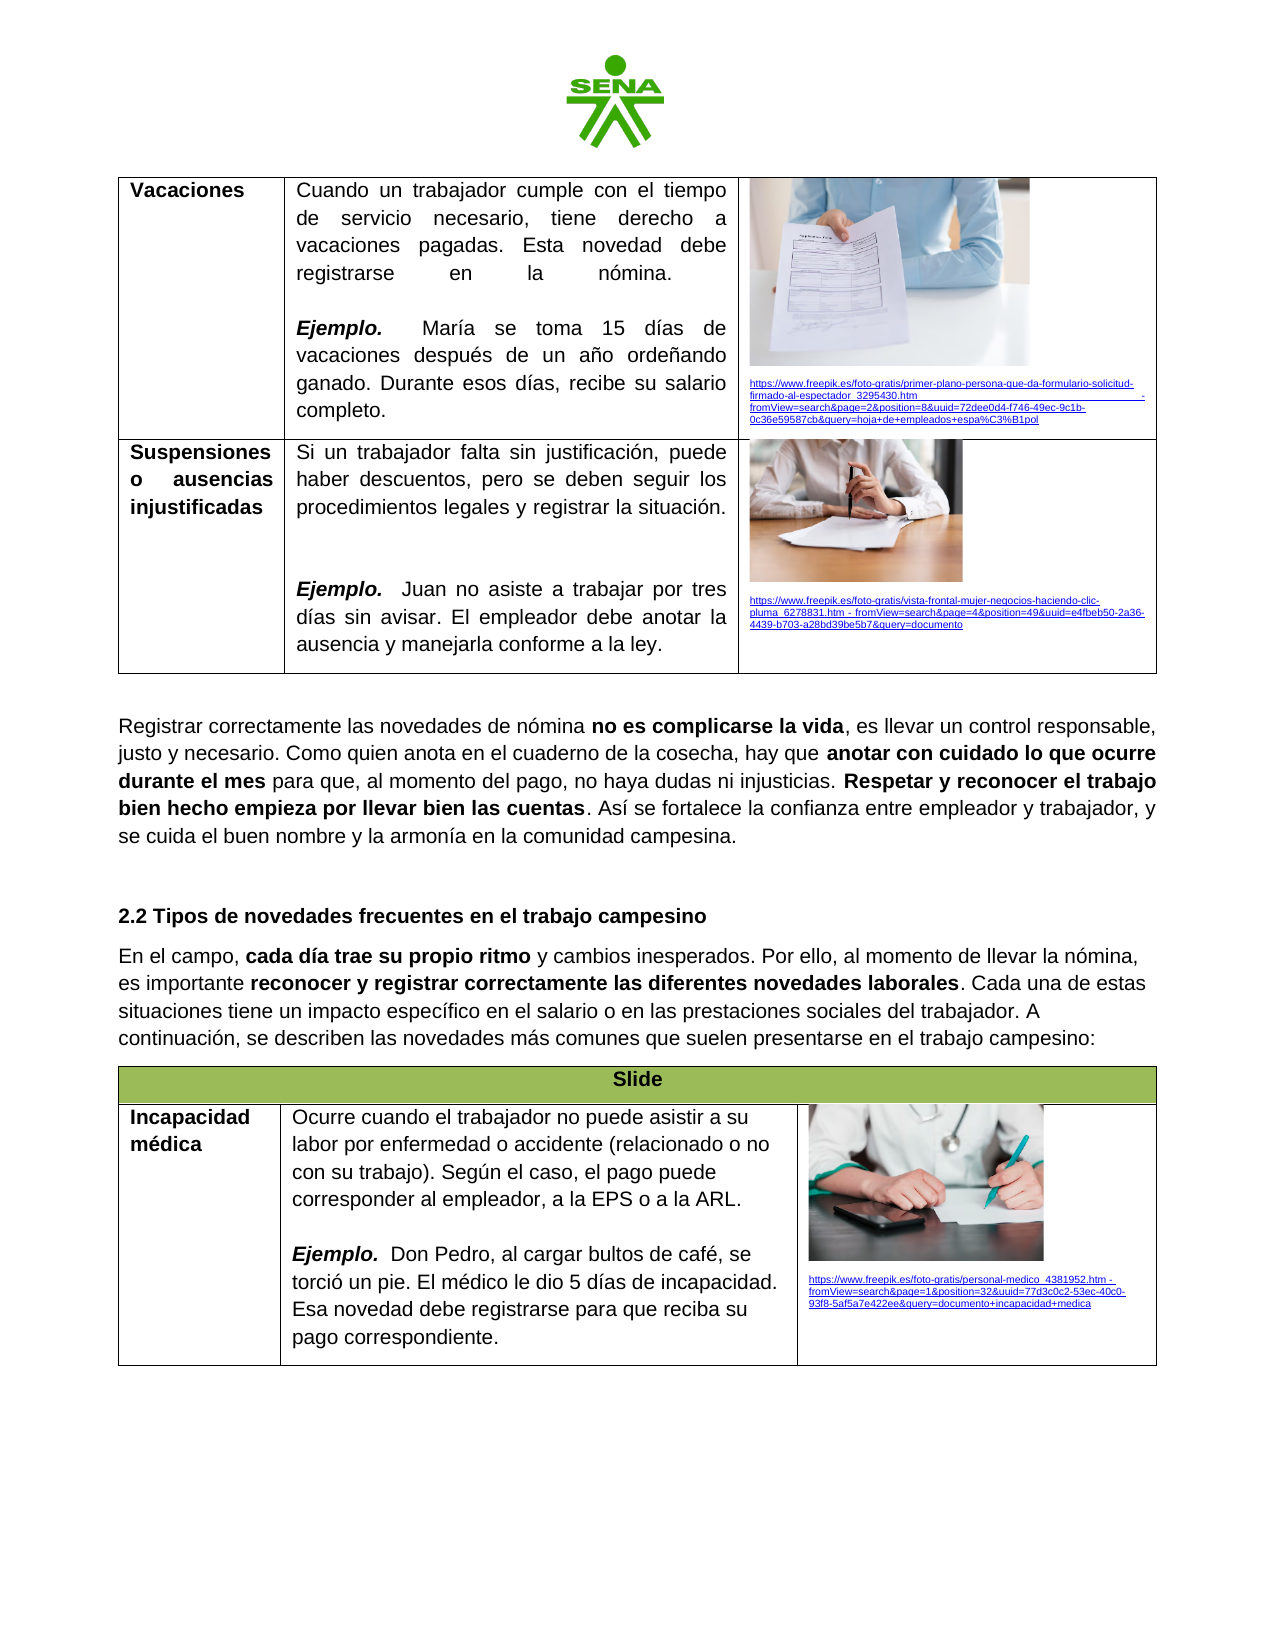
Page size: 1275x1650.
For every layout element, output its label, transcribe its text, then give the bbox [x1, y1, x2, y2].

table_cell Cuando un trabajador cumple con el tiempo de servicio necesario, tiene derecho a vacaciones pagadas. Esta novedad debe registrarse en la nómina. Ejemplo. María se toma 15 días de vacaciones después de un año ordeñando ganado. Durante esos días, recibe su salario completo. [285, 178, 738, 438]
text En el campo, cada día trae su propio ritmo y cambios inesperados. Por ello, al momento de llevar la nómina, es importante reconocer y registrar correctamente las diferentes novedades laborales. Cada una de estas situaciones tiene un impacto específico en el salario o en las prestaciones sociales del trabajador. A continuación, se describen las novedades más comunes que suelen presentarse en el trabajo campesino: [118, 943, 1157, 1050]
text 2.2 Tipos de novedades frecuentes en el trabajo campesino [118, 903, 1157, 927]
text Registrar correctamente las novedades de nómina no es complicarse la vida, es llevar un control responsable, justo y necesario. Como quien anota en el cuaderno de la cosecha, hay que anotar con cuidado lo que ocurre durante el mes para que, al momento del pago, no haya dudas ni injusticias. Respetar y reconocer el trabajo bien hecho empieza por llevar bien las cuentas. Así se fortalece la confianza entre empleador y trabajador, y se cuida el buen nombre y la armonía en la comunidad campesina. [118, 713, 1157, 847]
table_cell https://www.freepik.es/foto-gratis/personal-medico_4381952.htm - fromView=search&page=1&position=32&uuid=77d3c0c2-53ec-40c0-93f8-5af5a7e422ee&query=documento+incapacidad+medica [798, 1105, 1156, 1365]
table_cell Vacaciones [119, 178, 284, 438]
table_cell Si un trabajador falta sin justificación, puede haber descuentos, pero se deben seguir los procedimientos legales y registrar la situación. Ejemplo. Juan no asiste a trabajar por tres días sin avisar. El empleador debe anotar la ausencia y manejarla conforme a la ley. [285, 440, 738, 672]
table_cell https://www.freepik.es/foto-gratis/primer-plano-persona-que-da-formulario-solicitud-firmado-al-espectador_3295430.htm - fromView=search&page=2&position=8&uuid=72dee0d4-f746-49ec-9c1b-0c36e59587cb&query=hoja+de+empleados+espa%C3%B1pol [739, 178, 1156, 438]
table_cell Incapacidad médica [119, 1105, 280, 1365]
table_cell https://www.freepik.es/foto-gratis/vista-frontal-mujer-negocios-haciendo-clic-pluma_6278831.htm - fromView=search&page=4&position=49&uuid=e4fbeb50-2a36-4439-b703-a28bd39be5b7&query=documento [739, 440, 1156, 672]
table_cell Suspensiones o ausencias injustificadas [119, 440, 284, 672]
picture [749, 178, 1030, 366]
table_header Slide [119, 1067, 1156, 1103]
picture [808, 1104, 1044, 1261]
picture [749, 439, 963, 582]
table_cell Ocurre cuando el trabajador no puede asistir a su labor por enfermedad o accidente (relacionado o no con su trabajo). Según el caso, el pago puede corresponder al empleador, a la EPS o a la ARL. Ejemplo. Don Pedro, al cargar bultos de café, se torció un pie. El médico le dio 5 días de incapacidad. Esa novedad debe registrarse para que reciba su pago correspondiente. [281, 1105, 797, 1365]
picture [566, 55, 664, 148]
